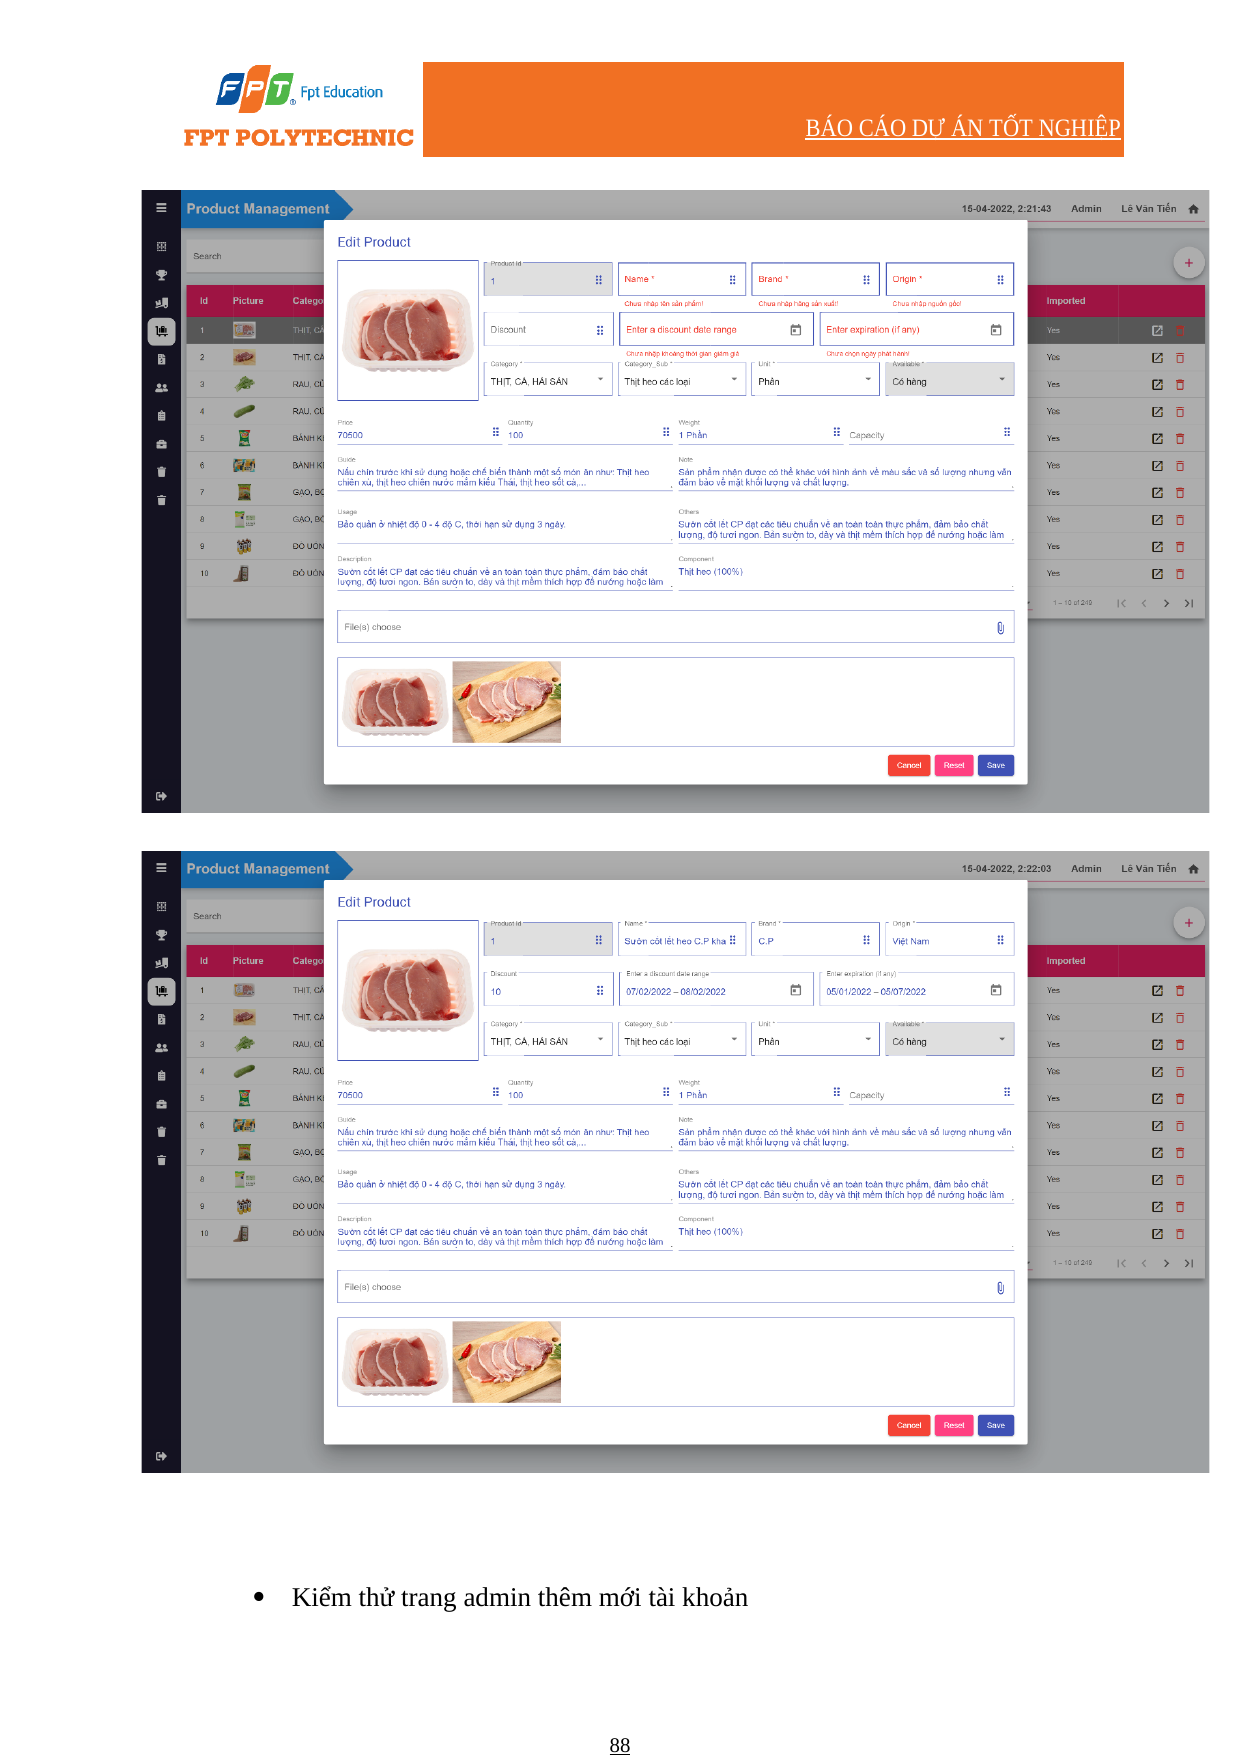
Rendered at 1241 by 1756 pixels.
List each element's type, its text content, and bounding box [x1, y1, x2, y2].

picture [184, 65, 414, 146]
picture [141, 851, 1210, 1473]
list Kiểm thử trang admin thêm mới tài khoản [254, 1581, 1209, 1612]
picture [141, 190, 1210, 813]
